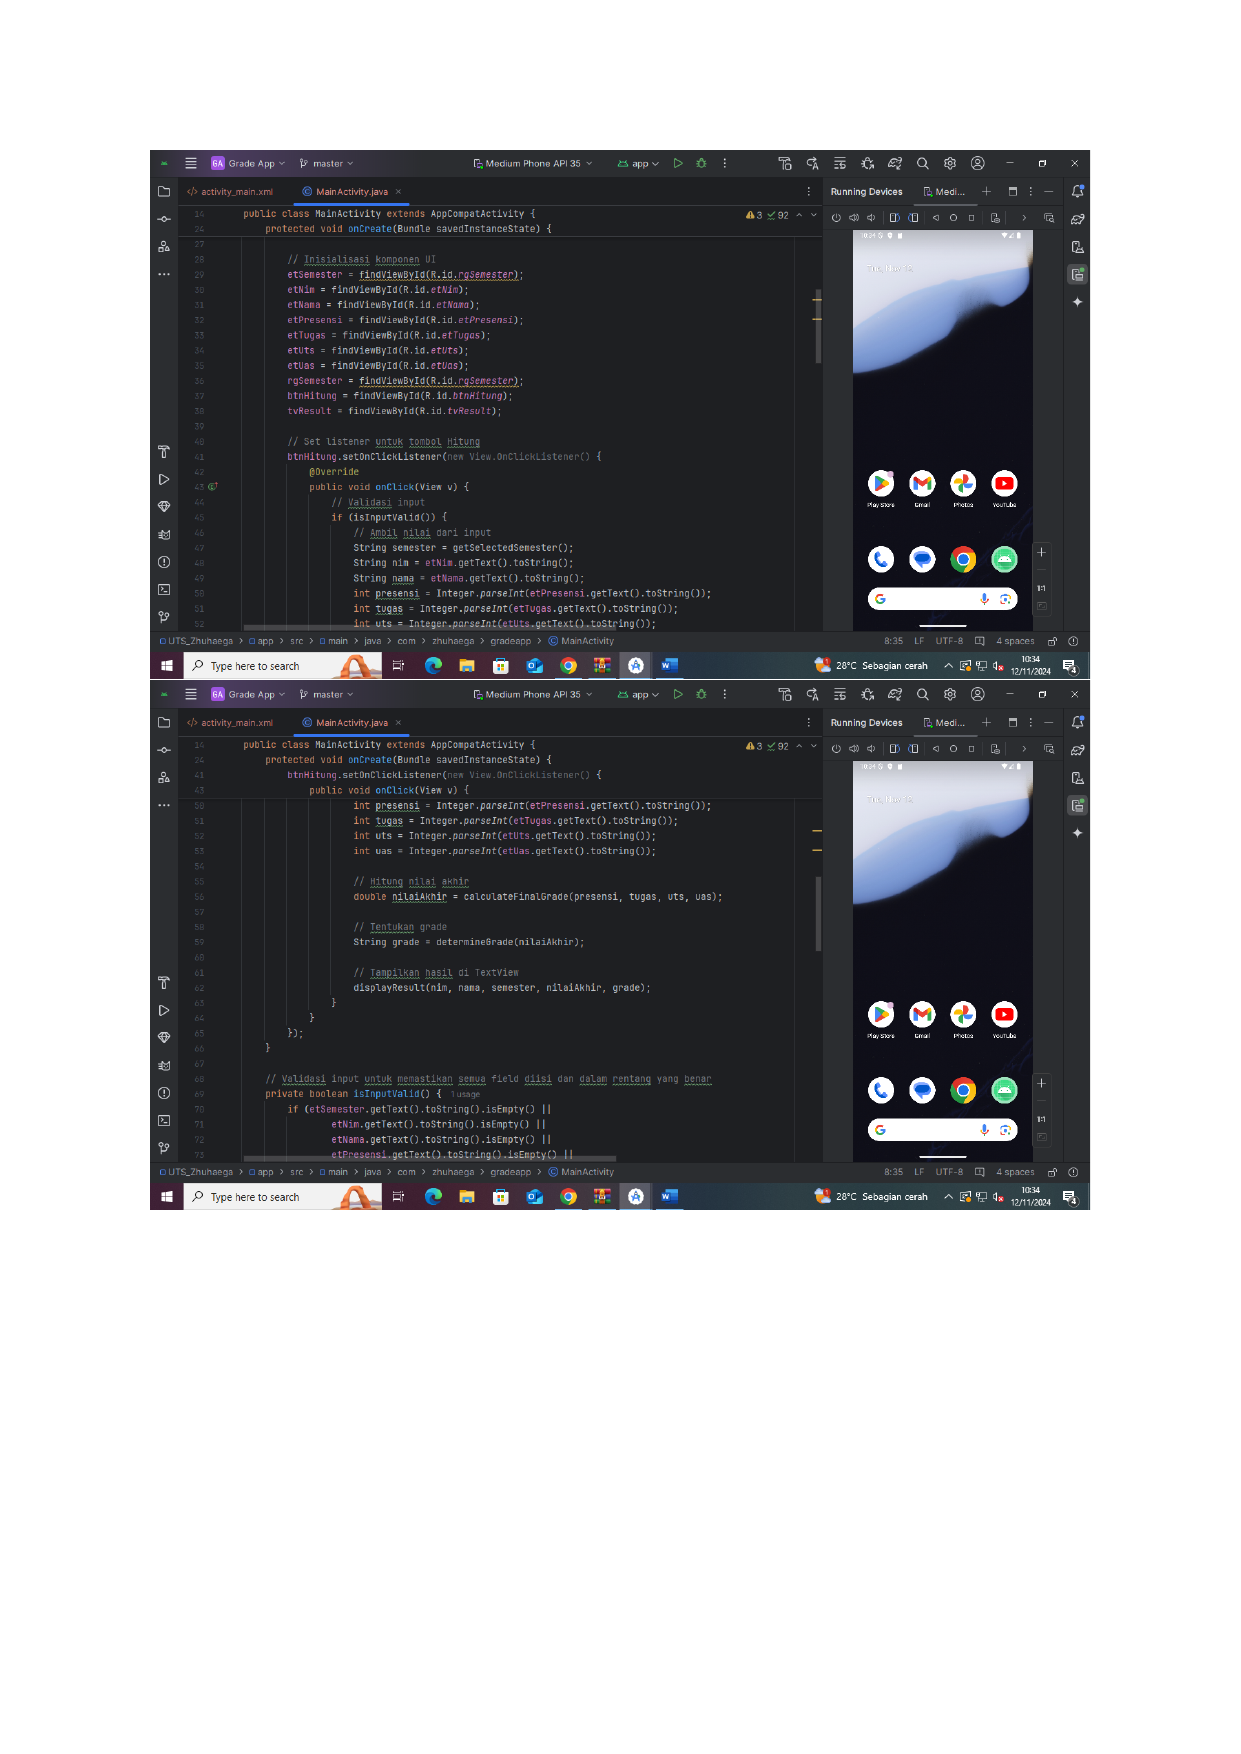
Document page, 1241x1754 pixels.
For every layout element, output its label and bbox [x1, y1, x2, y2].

picture [150, 150, 1091, 679]
picture [150, 680, 1091, 1210]
